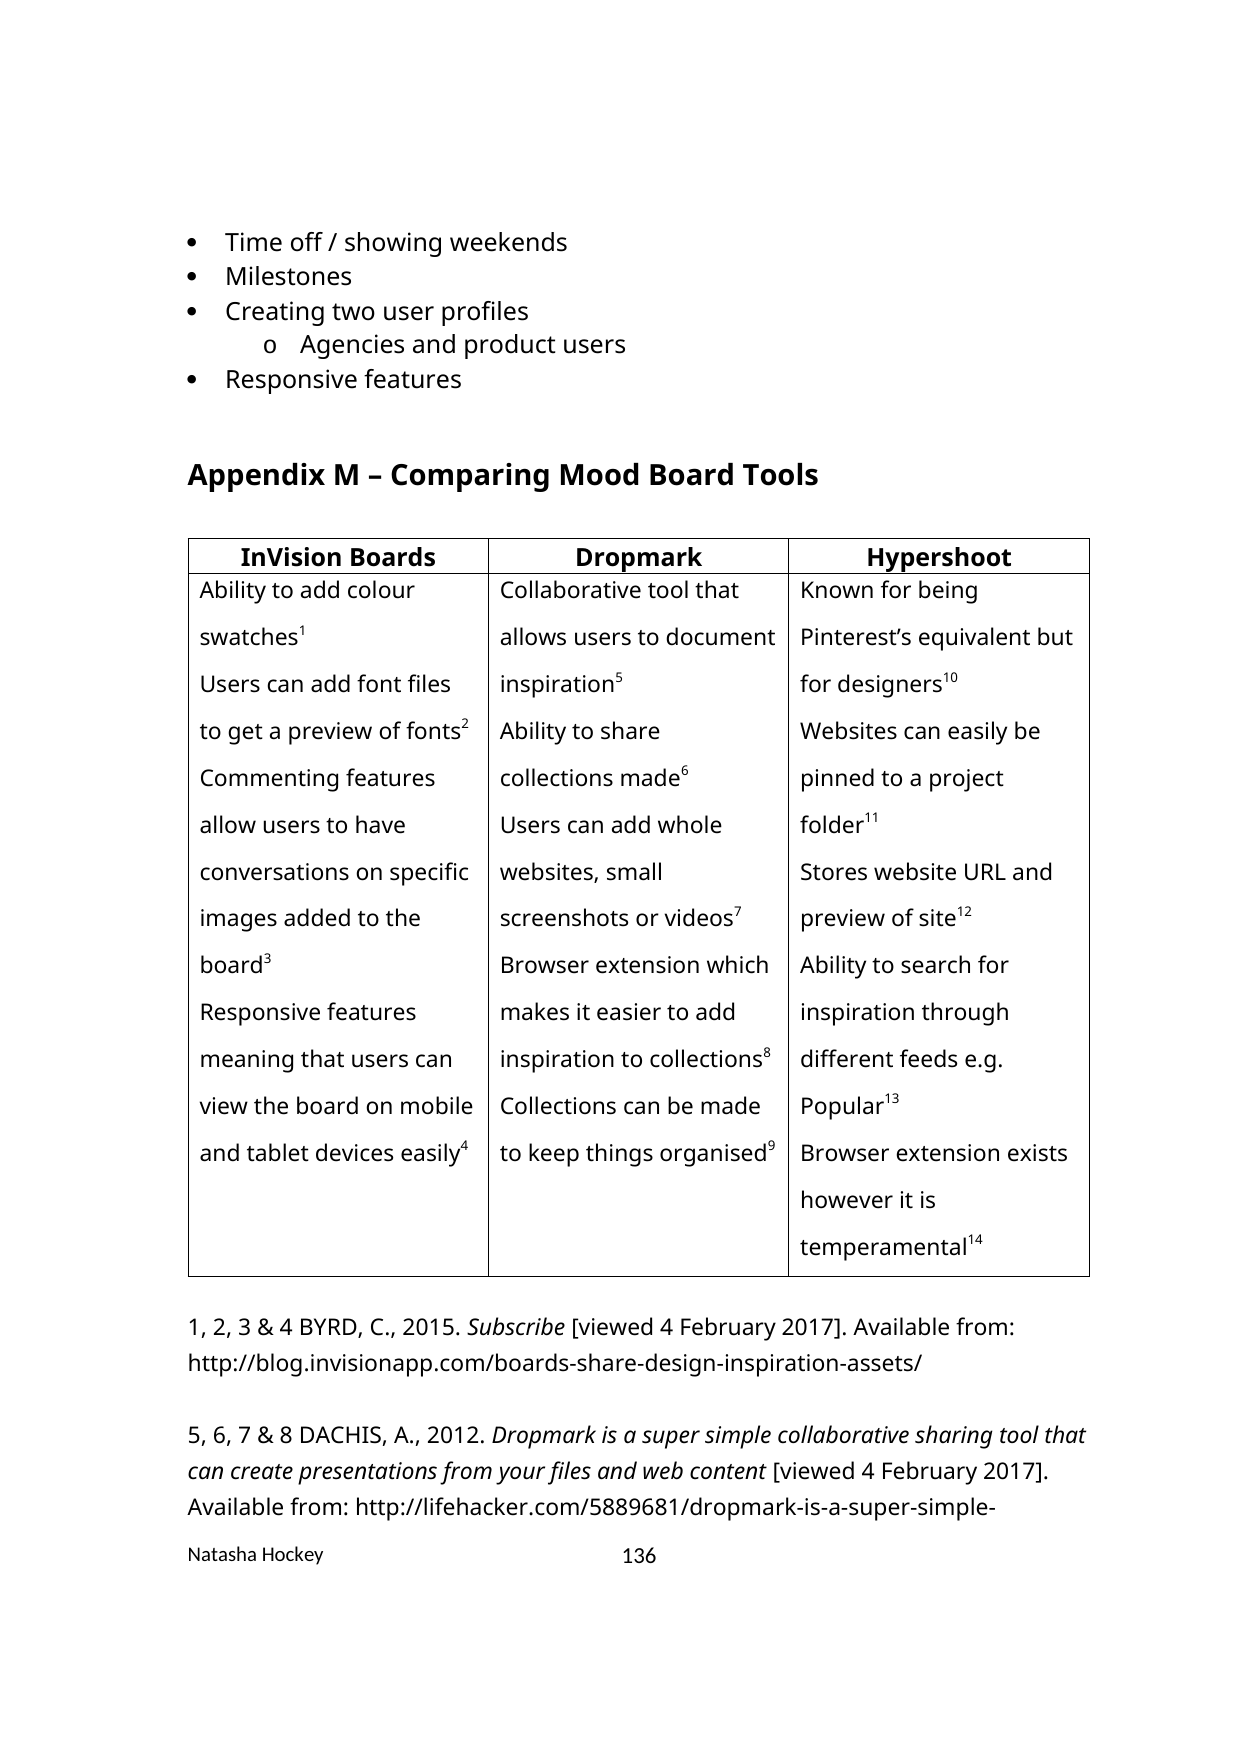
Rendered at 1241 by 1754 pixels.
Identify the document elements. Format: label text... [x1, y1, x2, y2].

table_header InVision Boards [189, 539, 488, 573]
list Milestones [187, 259, 1090, 293]
table_cell Ability to add colour swatches1 Users can add font files to get a preview of fonts2 Commenting features allow users to have conversations on specific images added to the board3 Responsive features meaning that users can view the board on mobile and tablet devices easily4 [189, 574, 488, 1276]
list Agencies and product users [262, 327, 1090, 361]
table_cell Collaborative tool that allows users to document inspiration5 Ability to share collections made6 Users can add whole websites, small screenshots or videos7 Browser extension which makes it easier to add inspiration to collections8 Collections can be made to keep things organised9 [489, 574, 788, 1276]
table_header Hypershoot [789, 539, 1089, 573]
table_header Dropmark [489, 539, 788, 573]
text 1, 2, 3 & 4 BYRD, C., 2015. Subscribe [viewed 4 February 2017]. Available from: http://blog.invisionapp.com/boards-share-design-inspiration-assets/ [187, 1311, 1090, 1378]
list Responsive features [187, 361, 1090, 396]
table_cell Known for being Pinterest’s equivalent but for designers10 Websites can easily be pinned to a project folder11 Stores website URL and preview of site12 Ability to search for inspiration through different feeds e.g. Popular13 Browser extension exists however it is temperamental14 [789, 574, 1089, 1276]
list Time off / showing weekends [187, 225, 1090, 259]
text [187, 1419, 1090, 1522]
list Creating two user profiles [187, 293, 1090, 327]
subtitle Appendix M – Comparing Mood Board Tools [187, 454, 1090, 494]
